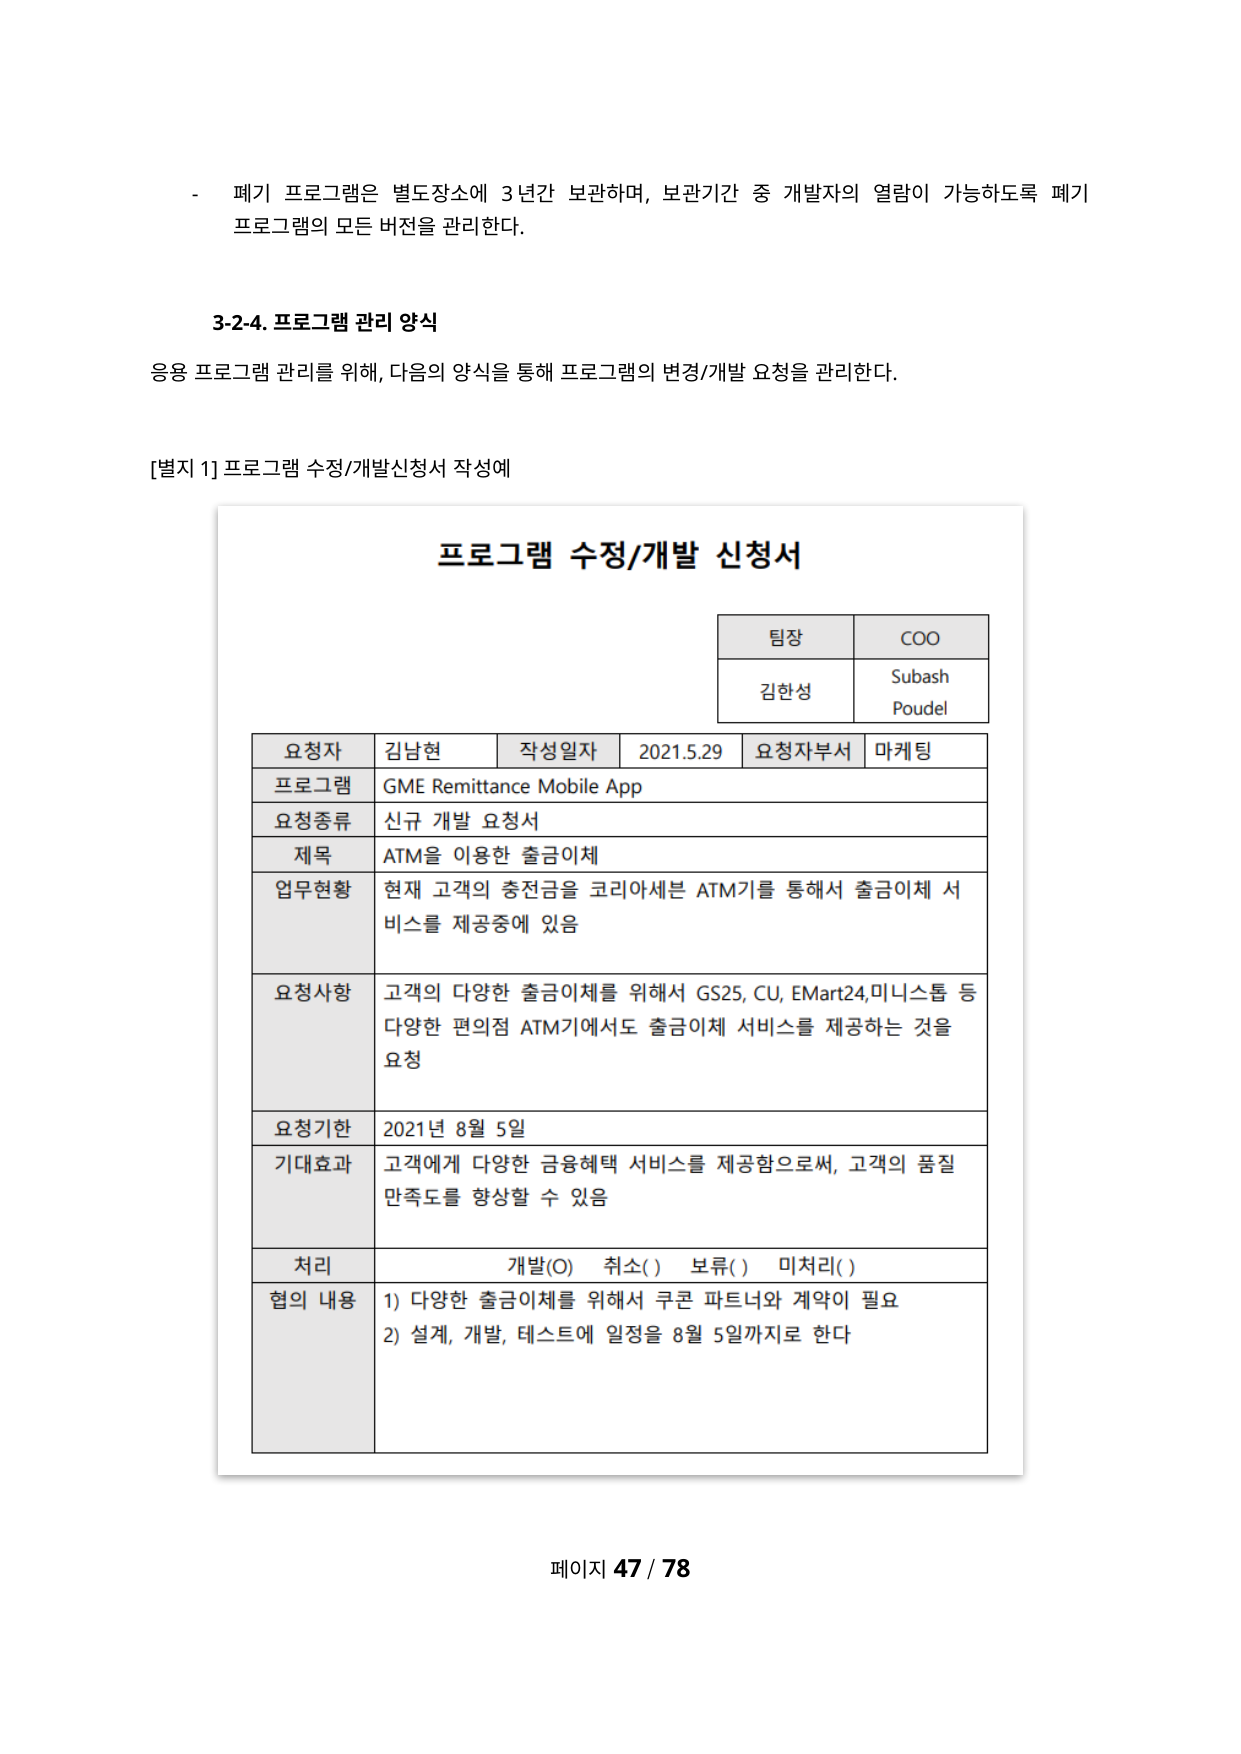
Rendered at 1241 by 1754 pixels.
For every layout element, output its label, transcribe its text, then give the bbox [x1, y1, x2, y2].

text 응용 프로그램 관리를 위해, 다음의 양식을 통해 프로그램의 변경/개발 요청을 관리한다. [150, 356, 1090, 386]
picture [233, 521, 1008, 1461]
list 폐기 프로그램은 별도장소에 3년간 보관하며, 보관기간 중 개발자의 열람이 가능하도록 폐기 프로그램의 모든 버전을 관리한다. [192, 177, 1090, 240]
subtitle 3-2-4. 프로그램 관리 양식 [212, 307, 1090, 337]
text [별지1] 프로그램 수정/개발신청서 작성예 [150, 453, 1090, 483]
